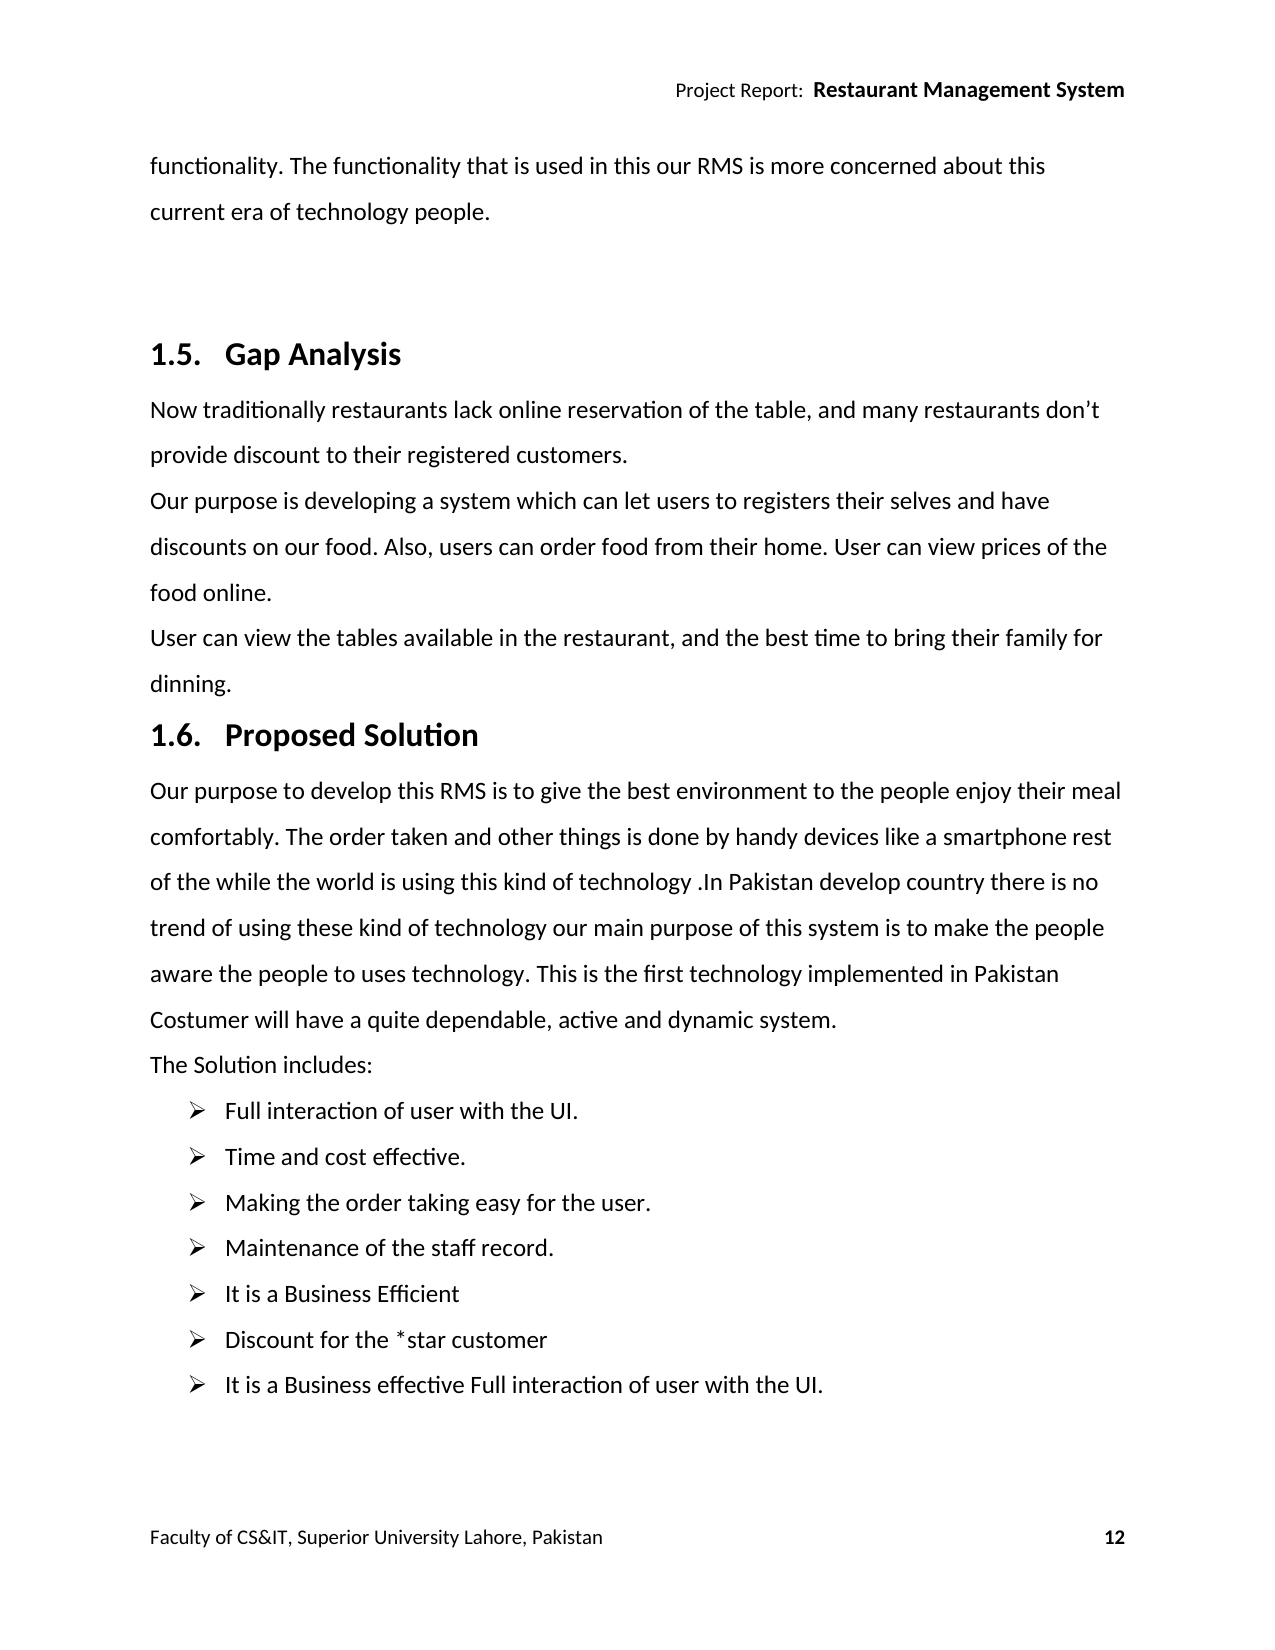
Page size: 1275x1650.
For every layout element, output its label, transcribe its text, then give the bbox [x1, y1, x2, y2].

text The Solution includes: [150, 1049, 1125, 1080]
subtitle Gap Analysis [150, 333, 1125, 374]
list Making the order taking easy for the user. [187, 1187, 1125, 1217]
list It is a Business effective Full interaction of user with the UI. [187, 1369, 1125, 1400]
list Time and cost effective. [187, 1141, 1125, 1171]
text User can view the tables available in the restaurant, and the best time to bring their family for dinning. [150, 623, 1125, 699]
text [150, 150, 1125, 226]
list Full interaction of user with the UI. [187, 1095, 1125, 1126]
text Our purpose to develop this RMS is to give the best environment to the people enjoy their meal comfortably. The order taken and other things is done by handy devices like a smartphone rest of the while the world is using this kind of technology .In Pakistan develop country there is no trend of using these kind of technology our main purpose of this system is to make the people aware the people to uses technology. This is the first technology implemented in Pakistan Costumer will have a quite dependable, active and dynamic system. [150, 775, 1125, 1034]
subtitle Proposed Solution [150, 714, 1125, 755]
list Discount for the *star customer [187, 1324, 1125, 1354]
list It is a Business Efficient [187, 1278, 1125, 1309]
text Our purpose is developing a system which can let users to registers their selves and have discounts on our food. Also, users can order food from their home. User can view prices of the food online. [150, 485, 1125, 607]
text Now traditionally restaurants lack online reservation of the table, and many restaurants don’t provide discount to their registered customers. [150, 394, 1125, 470]
list Maintenance of the staff record. [187, 1232, 1125, 1263]
